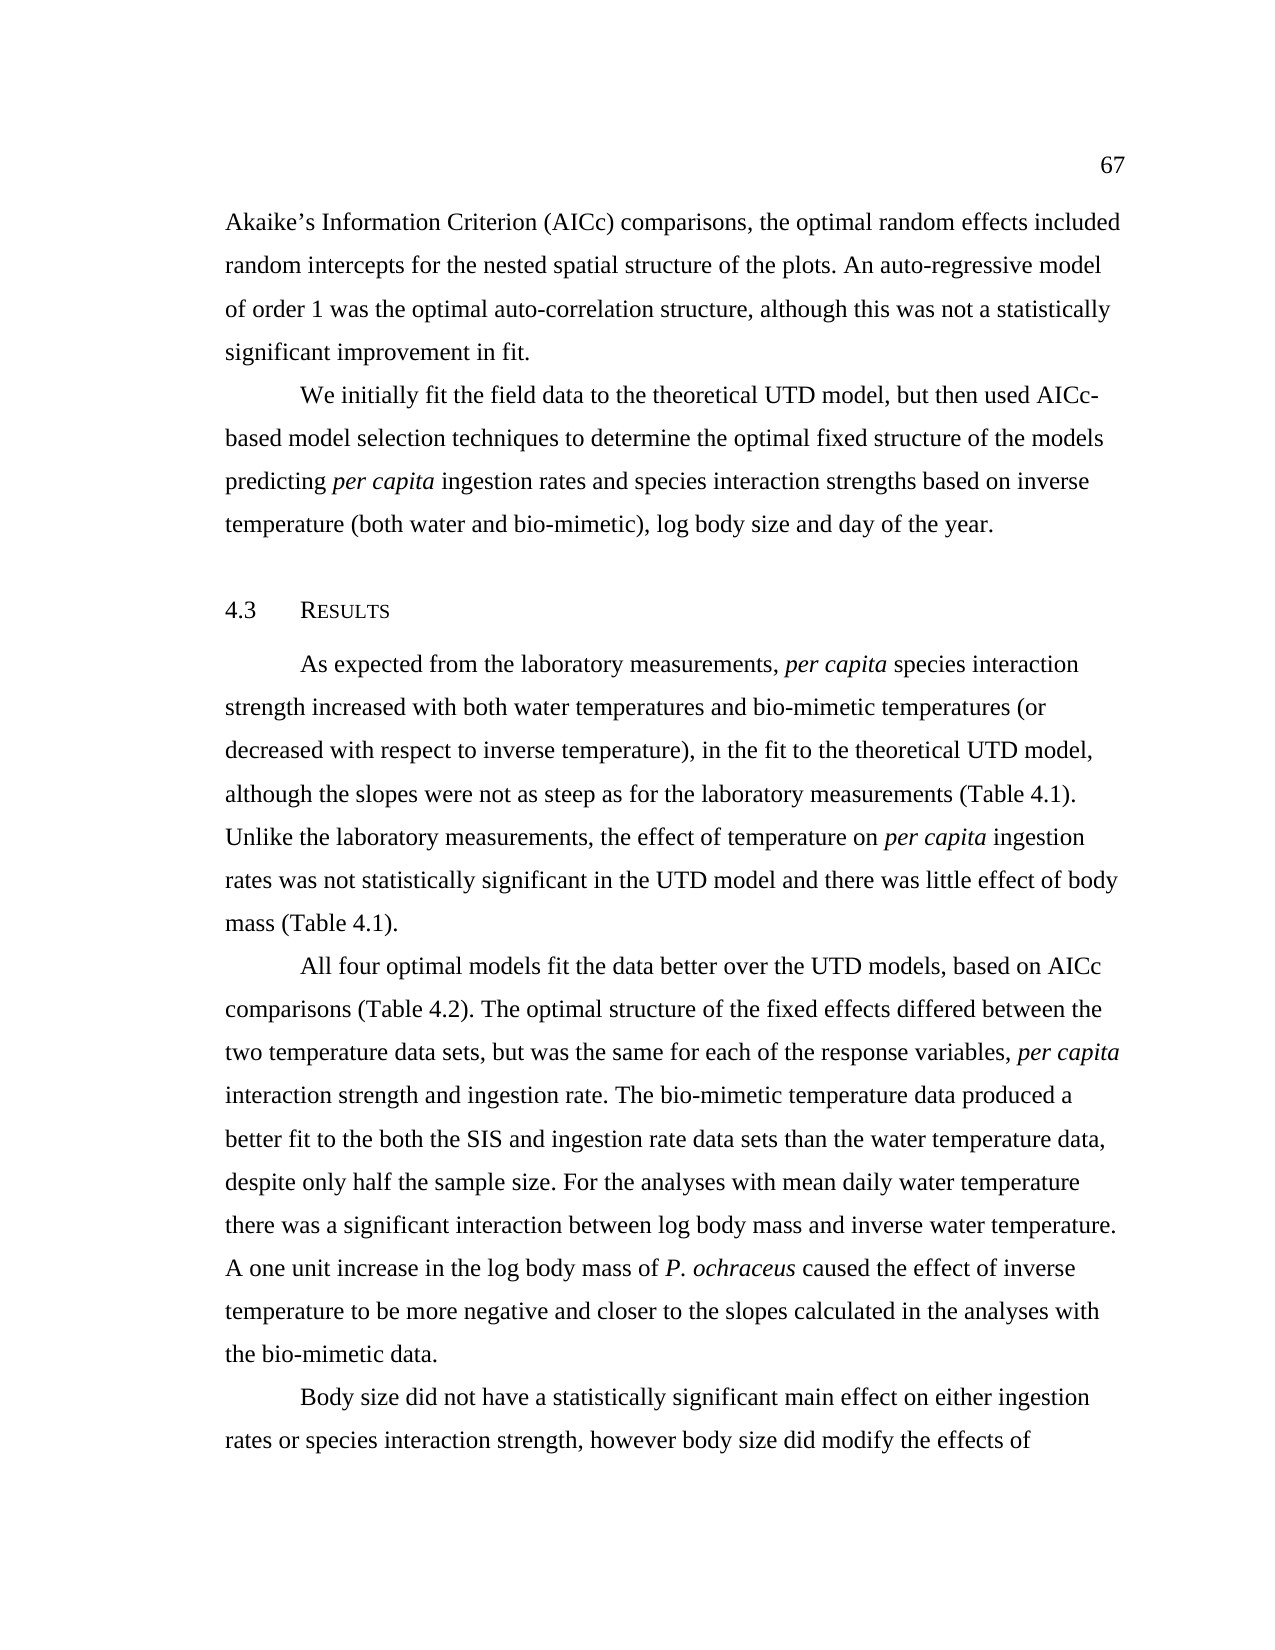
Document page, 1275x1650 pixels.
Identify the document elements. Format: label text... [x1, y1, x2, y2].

text As expected from the laboratory measurements, per capita species interaction strength increased with both water temperatures and bio-mimetic temperatures (or decreased with respect to inverse temperature), in the fit to the theoretical UTD model, although the slopes were not as steep as for the laboratory measurements (Table 4.1). Unlike the laboratory measurements, the effect of temperature on per capita ingestion rates was not statistically significant in the UTD model and there was little effect of body mass (Table 4.1). [225, 649, 1125, 937]
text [225, 1382, 1125, 1454]
text 4.3 Results [225, 596, 1125, 624]
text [225, 207, 1125, 366]
text All four optimal models fit the data better over the UTD models, based on AICc comparisons (Table 4.2). The optimal structure of the fixed effects differed between the two temperature data sets, but was the same for each of the response variables, per capita interaction strength and ingestion rate. The bio-mimetic temperature data produced a better fit to the both the SIS and ingestion rate data sets than the water temperature data, despite only half the sample size. For the analyses with mean daily water temperature there was a significant interaction between log body mass and inverse water temperature. A one unit increase in the log body mass of P. ochraceus caused the effect of inverse temperature to be more negative and closer to the slopes calculated in the analyses with the bio-mimetic data. [225, 951, 1125, 1368]
text We initially fit the field data to the theoretical UTD model, but then used AICc-based model selection techniques to determine the optimal fixed structure of the models predicting per capita ingestion rates and species interaction strengths based on inverse temperature (both water and bio-mimetic), log body size and day of the year. [225, 380, 1125, 538]
